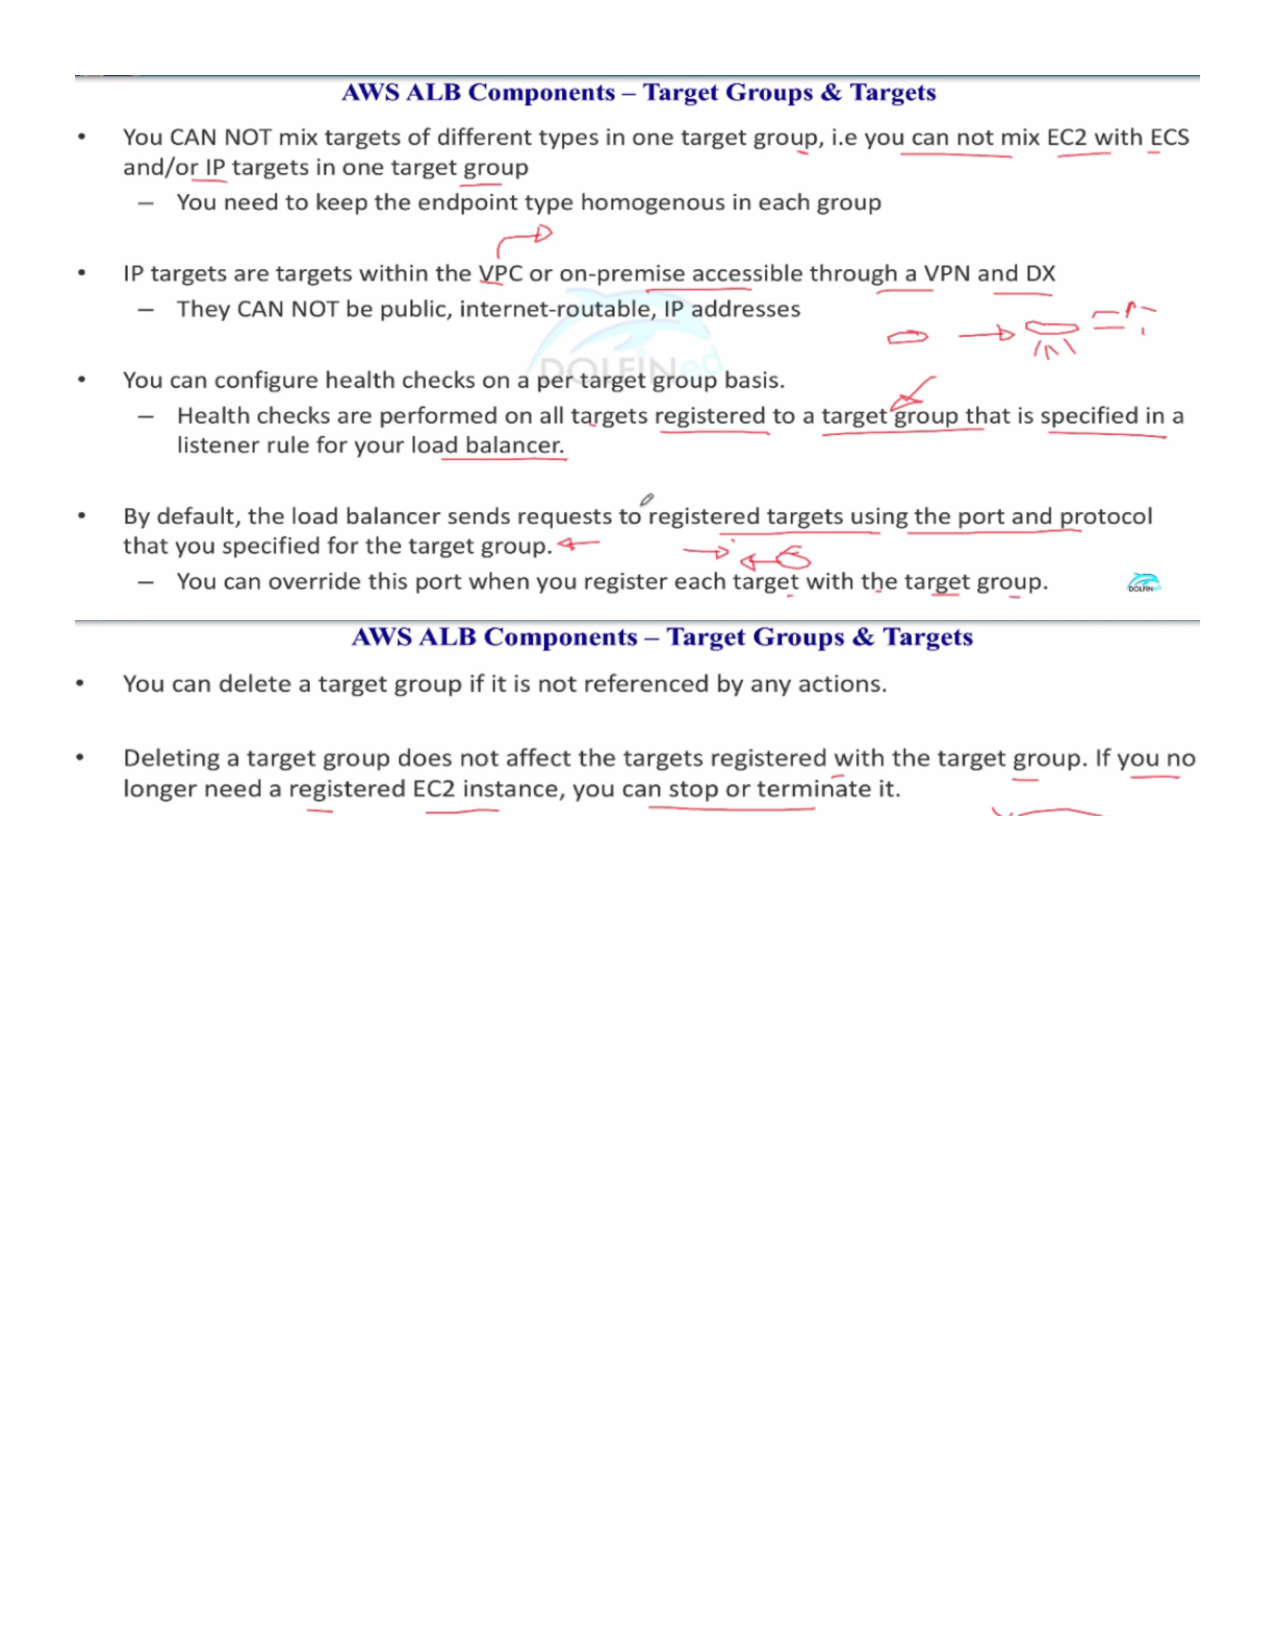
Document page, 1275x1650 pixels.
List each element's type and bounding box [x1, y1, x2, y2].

picture [75, 620, 1200, 816]
picture [75, 75, 1200, 601]
